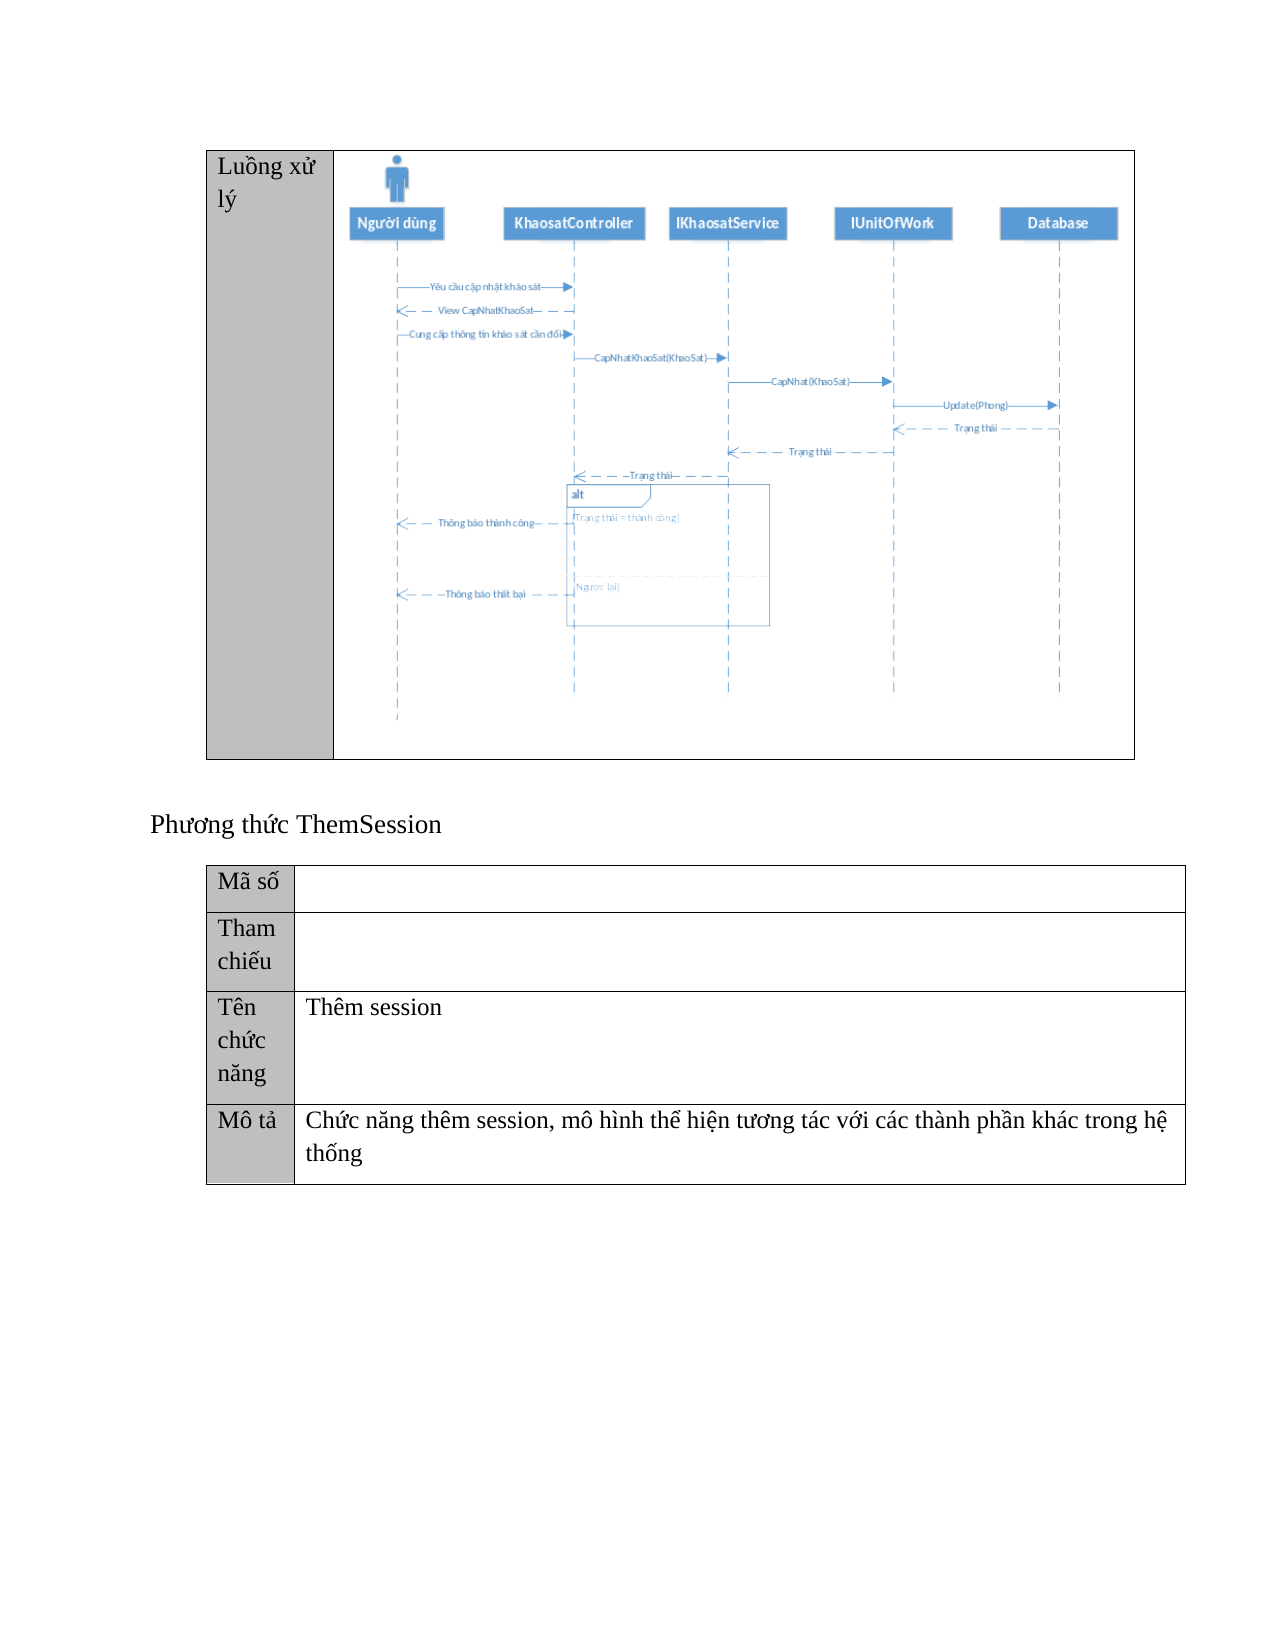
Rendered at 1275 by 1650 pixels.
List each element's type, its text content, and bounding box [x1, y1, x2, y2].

list Phương thức ThemSession [150, 808, 1125, 840]
table_cell Chức năng thêm session, mô hình thể hiện tương tác với các thành phần khác trong hệ thống [295, 1105, 1185, 1183]
table_header Mã số [207, 866, 294, 912]
table_cell Luồng xử lý [207, 151, 333, 759]
table_header [295, 866, 1185, 912]
table_cell Thêm session [295, 992, 1185, 1104]
table_cell Tham chiếu [207, 913, 294, 991]
table_cell [334, 151, 1134, 759]
table_cell Mô tả [207, 1105, 294, 1183]
table_cell Tên chức năng [207, 992, 294, 1104]
table_cell [295, 913, 1185, 991]
